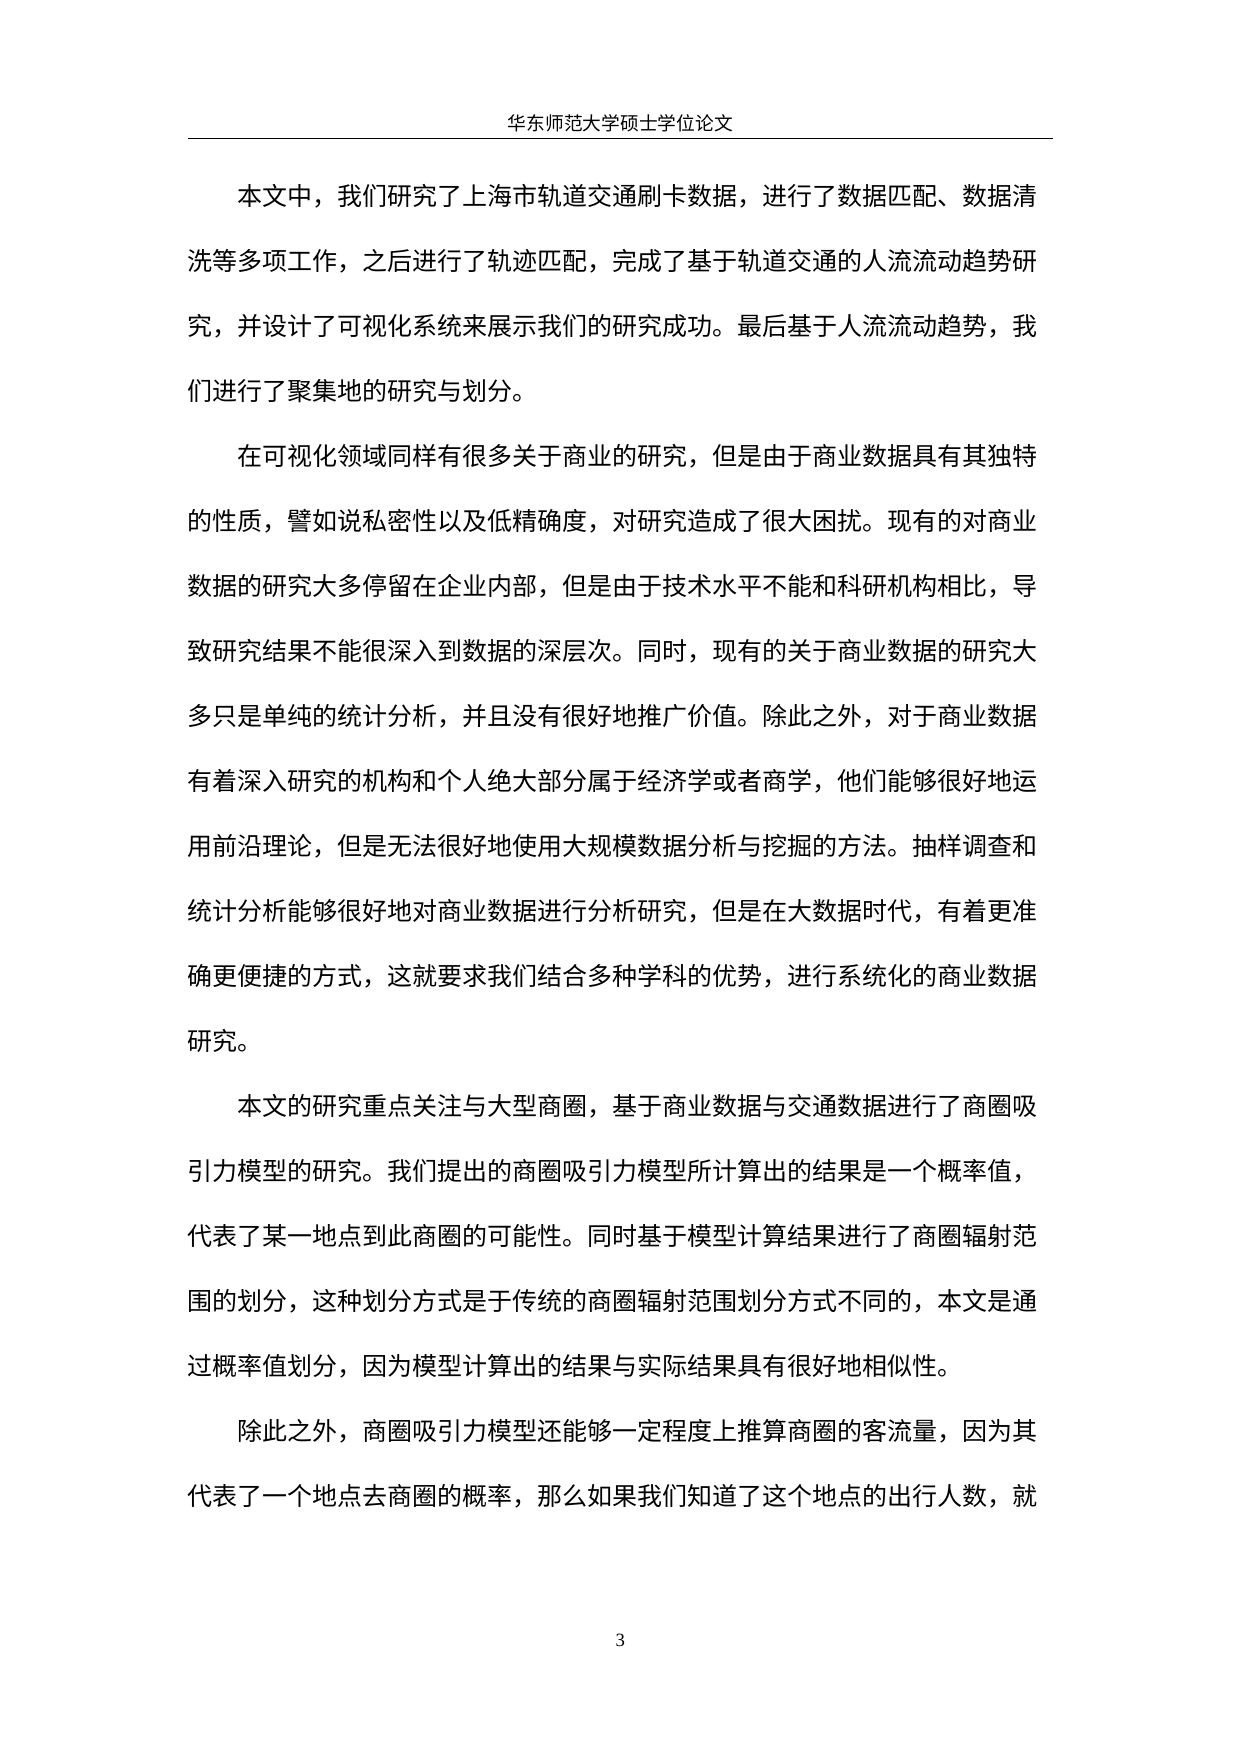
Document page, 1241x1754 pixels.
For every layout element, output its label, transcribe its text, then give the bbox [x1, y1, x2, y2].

text 本文中，我们研究了上海市轨道交通刷卡数据，进行了数据匹配、数据清洗等多项工作，之后进行了轨迹匹配，完成了基于轨道交通的人流流动趋势研究，并设计了可视化系统来展示我们的研究成功。最后基于人流流动趋势，我们进行了聚集地的研究与划分。 [187, 162, 1053, 422]
text 本文的研究重点关注与大型商圈，基于商业数据与交通数据进行了商圈吸引力模型的研究。我们提出的商圈吸引力模型所计算出的结果是一个概率值，代表了某一地点到此商圈的可能性。同时基于模型计算结果进行了商圈辐射范围的划分，这种划分方式是于传统的商圈辐射范围划分方式不同的，本文是通过概率值划分，因为模型计算出的结果与实际结果具有很好地相似性。 [187, 1072, 1053, 1397]
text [187, 1397, 1053, 1527]
text 在可视化领域同样有很多关于商业的研究，但是由于商业数据具有其独特的性质，譬如说私密性以及低精确度，对研究造成了很大困扰。现有的对商业数据的研究大多停留在企业内部，但是由于技术水平不能和科研机构相比，导致研究结果不能很深入到数据的深层次。同时，现有的关于商业数据的研究大多只是单纯的统计分析，并且没有很好地推广价值。除此之外，对于商业数据有着深入研究的机构和个人绝大部分属于经济学或者商学，他们能够很好地运用前沿理论，但是无法很好地使用大规模数据分析与挖掘的方法。抽样调查和统计分析能够很好地对商业数据进行分析研究，但是在大数据时代，有着更准确更便捷的方式，这就要求我们结合多种学科的优势，进行系统化的商业数据研究。 [187, 422, 1053, 1072]
